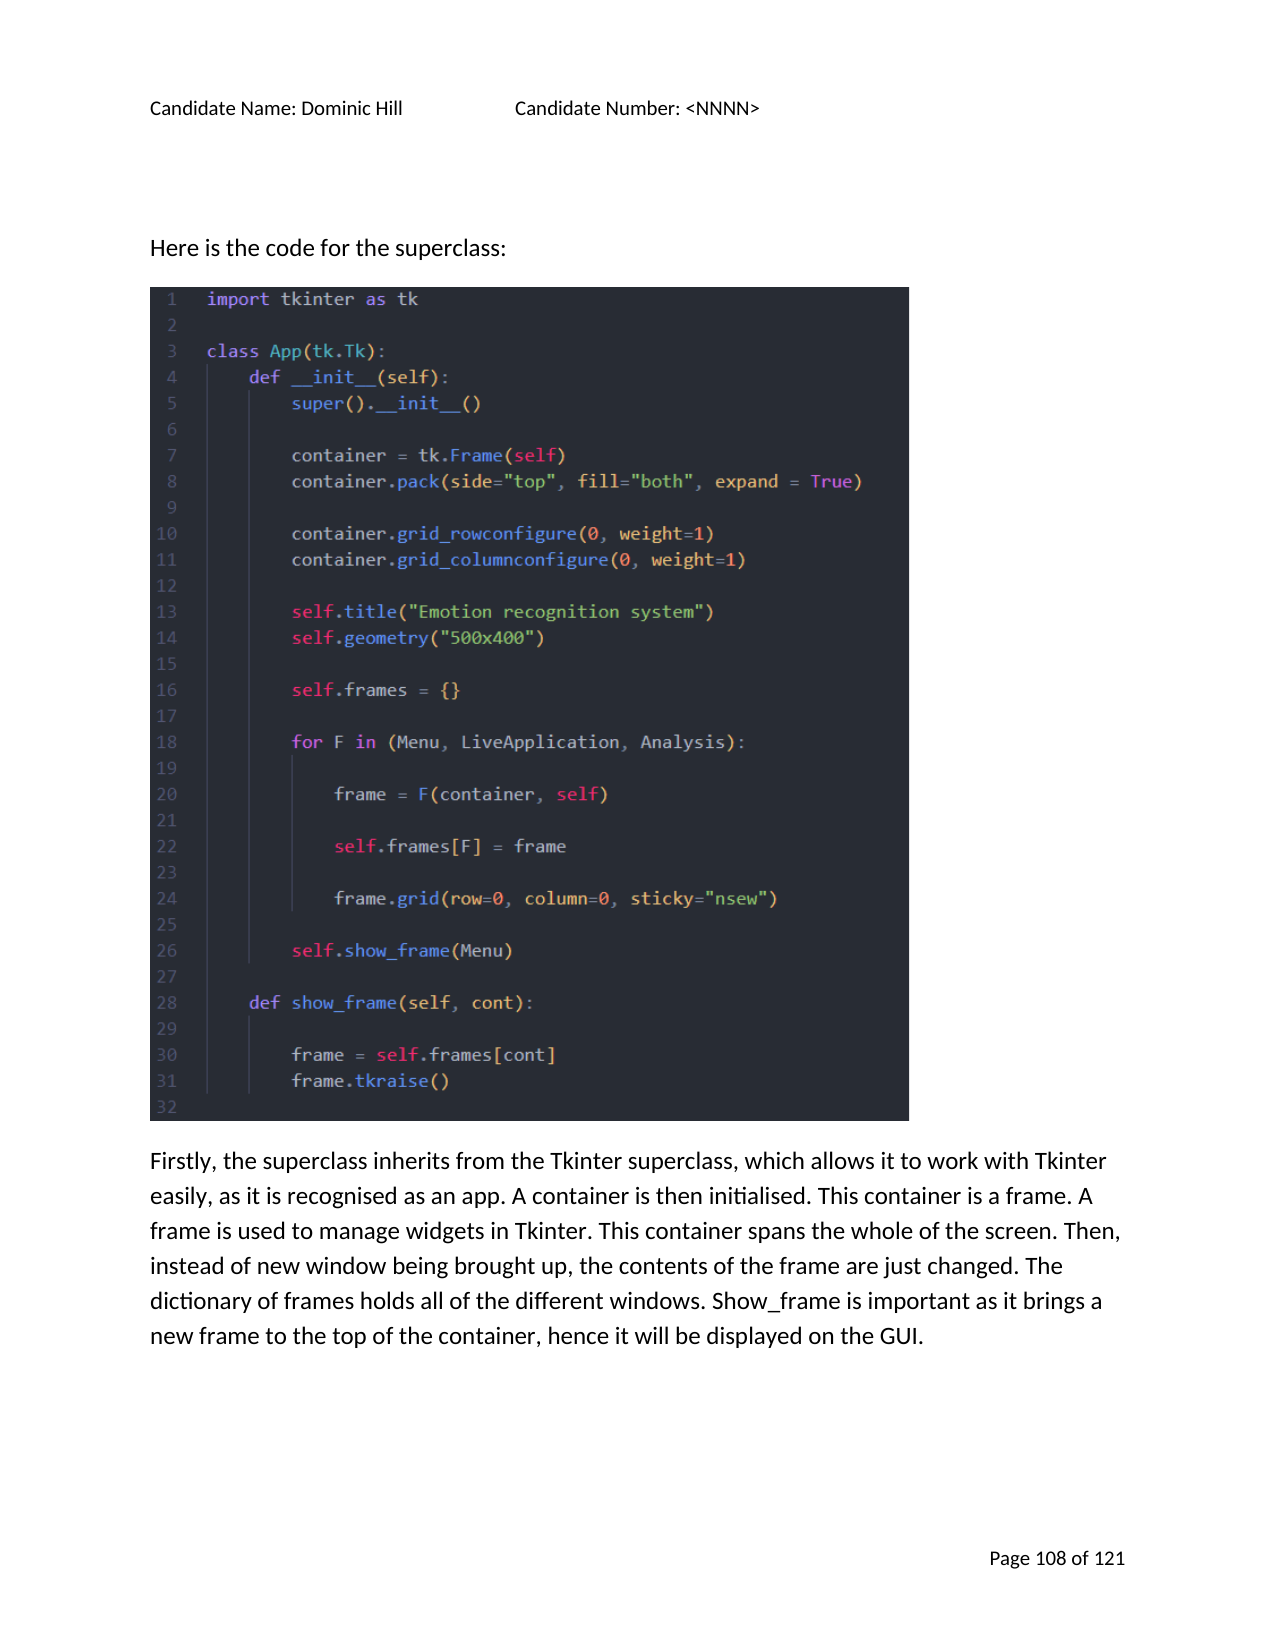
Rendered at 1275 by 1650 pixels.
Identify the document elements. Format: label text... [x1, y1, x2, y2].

picture [150, 287, 910, 1121]
text Here is the code for the superclass: [150, 232, 1125, 262]
text Firstly, the superclass inherits from the Tkinter superclass, which allows it to work with Tkinter easily, as it is recognised as an app. A container is then initialised. This container is a frame. A frame is used to manage widgets in Tkinter. This container spans the whole of the screen. Then, instead of new window being brought up, the contents of the frame are just changed. The dictionary of frames holds all of the different windows. Show_frame is important as it brings a new frame to the top of the container, hence it will be displayed on the GUI. [150, 1145, 1125, 1350]
